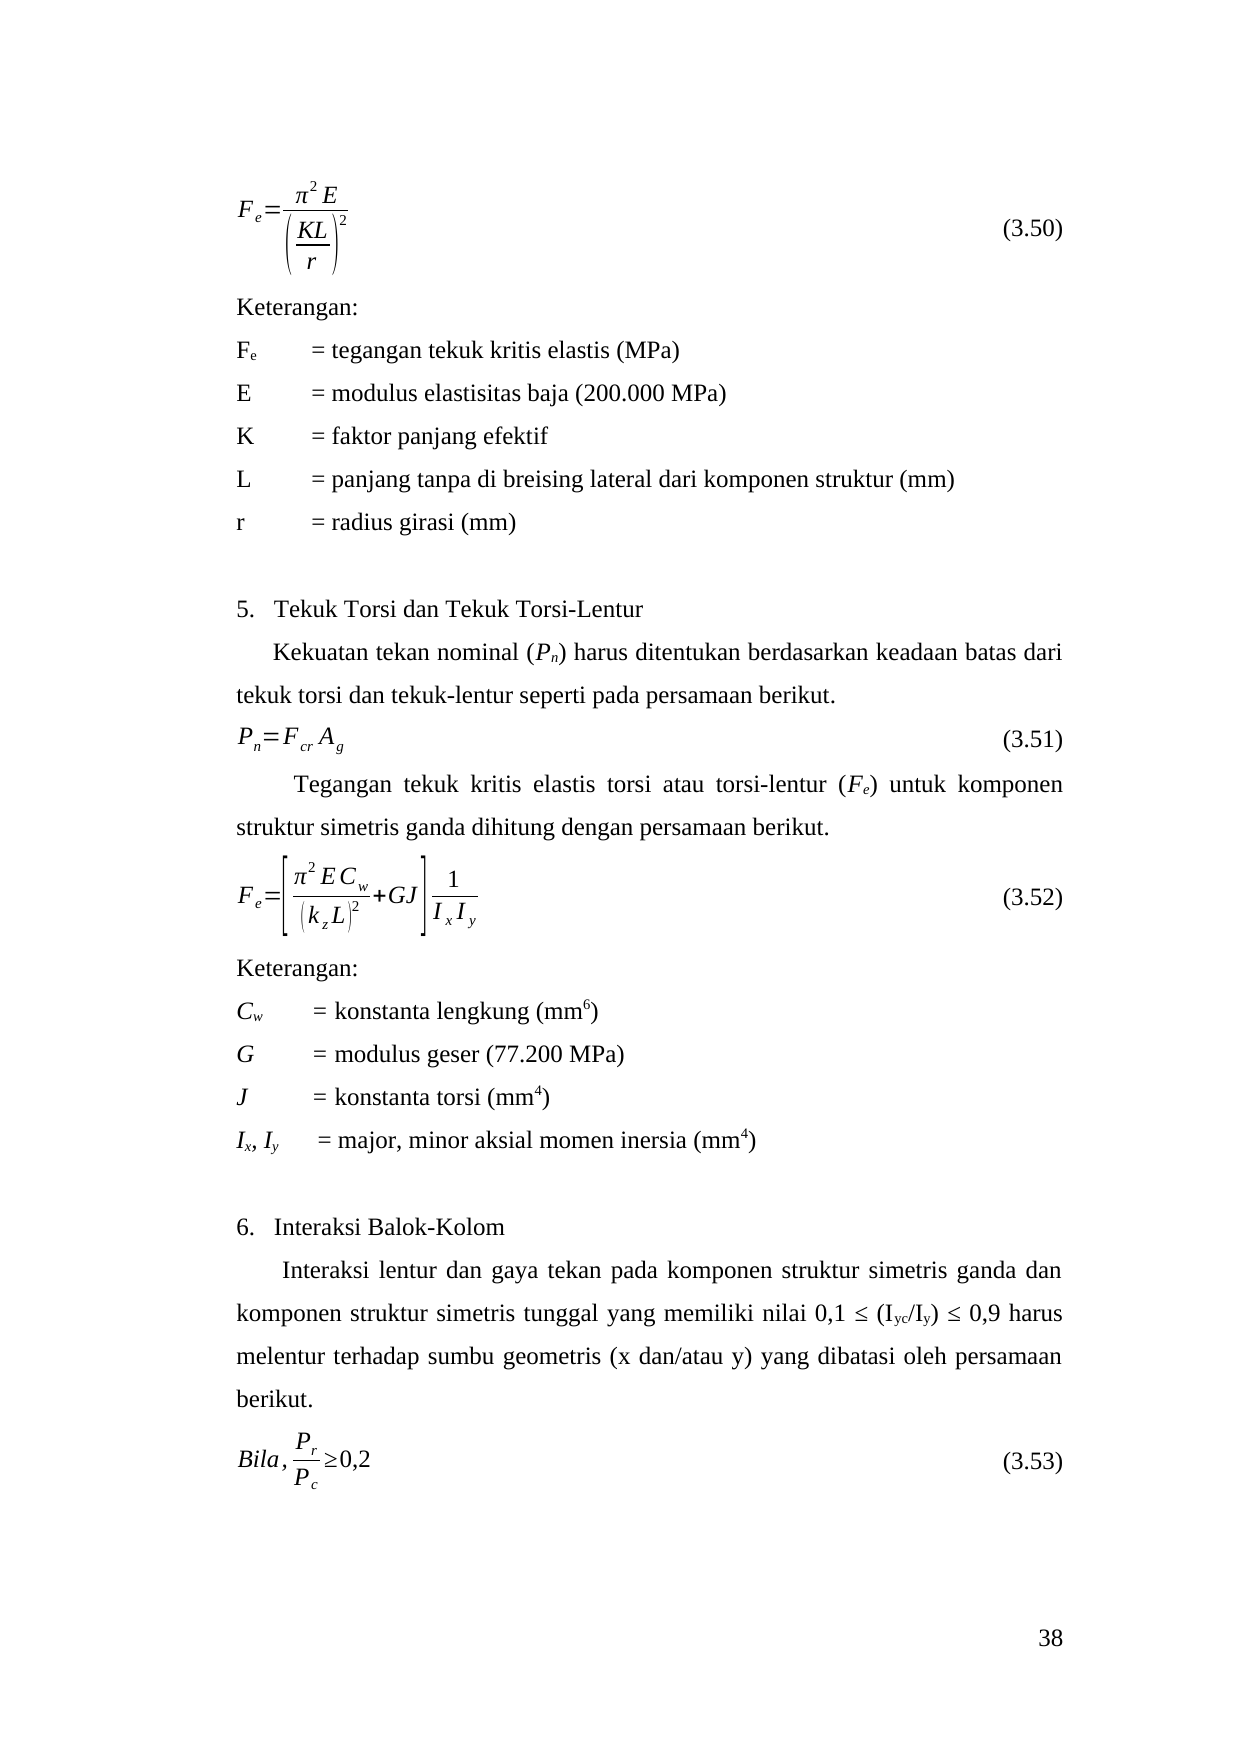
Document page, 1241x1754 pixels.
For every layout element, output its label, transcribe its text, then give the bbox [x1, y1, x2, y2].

list Interaksi Balok-Kolom [236, 1212, 1063, 1240]
text (3.53) [236, 1427, 1063, 1494]
text J = konstanta torsi (mm4) [236, 1082, 1063, 1111]
text K = faktor panjang efektif [236, 421, 1063, 450]
text E = modulus elastisitas baja (200.000 MPa) [236, 378, 1063, 407]
text G = modulus geser (77.200 MPa) [236, 1039, 1063, 1068]
text (3.50) [236, 177, 1063, 277]
text (3.51) [236, 723, 1063, 754]
text Fe = tegangan tekuk kritis elastis (MPa) [236, 335, 1063, 364]
list Tekuk Torsi dan Tekuk Torsi-Lentur [236, 594, 1063, 622]
text Kekuatan tekan nominal (Pn) harus ditentukan berdasarkan keadaan batas dari tekuk torsi dan tekuk-lentur seperti pada persamaan berikut. [236, 637, 1063, 709]
text r = radius girasi (mm) [236, 507, 1063, 536]
text Keterangan: [236, 953, 1063, 982]
text Cw = konstanta lengkung (mm6) [236, 996, 1063, 1025]
text Tegangan tekuk kritis elastis torsi atau torsi-lentur (Fe) untuk komponen struktur simetris ganda dihitung dengan persamaan berikut. [236, 769, 1063, 841]
text Keterangan: [236, 292, 1063, 321]
text (3.52) [236, 855, 1063, 938]
text L = panjang tanpa di breising lateral dari komponen struktur (mm) [236, 464, 1063, 493]
text Ix, Iy = major, minor aksial momen inersia (mm4) [236, 1125, 1063, 1154]
text Interaksi lentur dan gaya tekan pada komponen struktur simetris ganda dan komponen struktur simetris tunggal yang memiliki nilai 0,1 ≤ (Iyc/Iy) ≤ 0,9 harus melentur terhadap sumbu geometris (x dan/atau y) yang dibatasi oleh persamaan berikut. [236, 1255, 1063, 1413]
